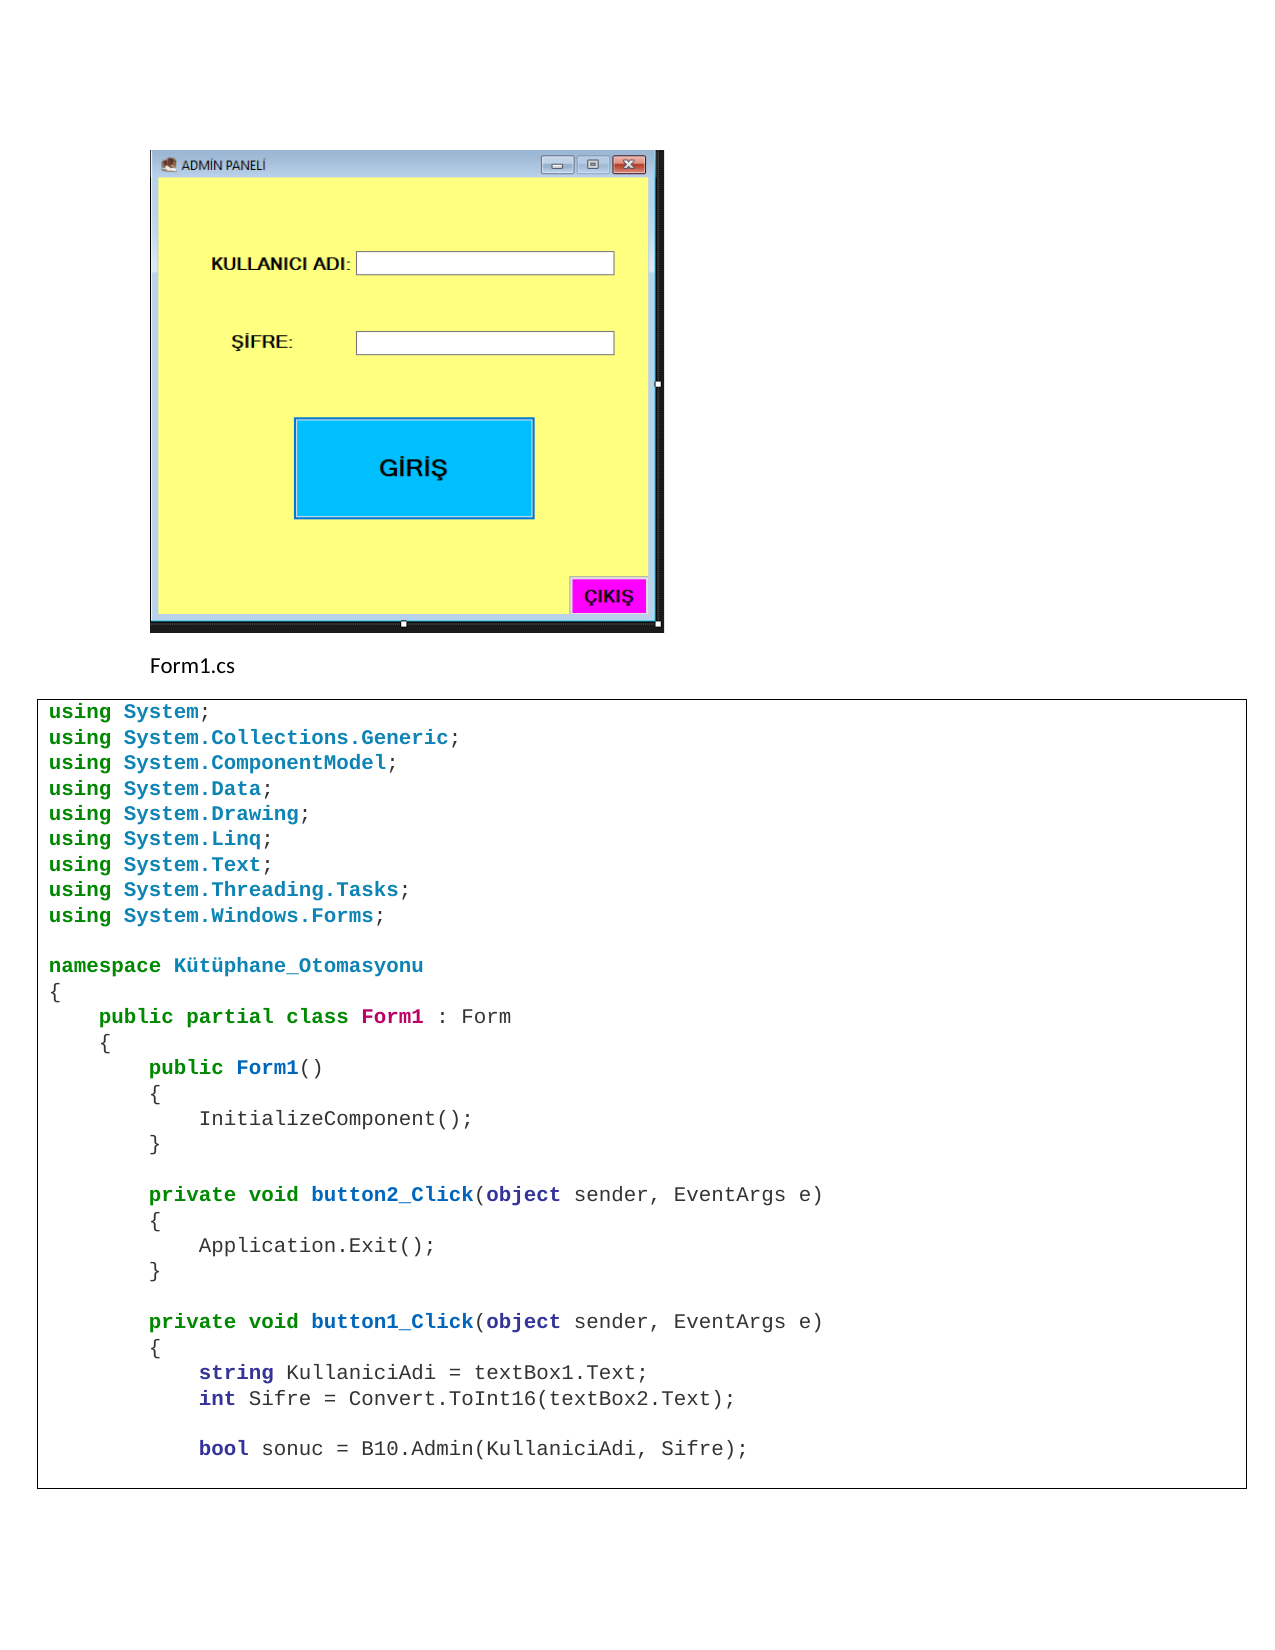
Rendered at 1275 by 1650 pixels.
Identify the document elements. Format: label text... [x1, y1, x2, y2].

picture [150, 150, 665, 633]
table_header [38, 700, 1246, 1487]
text Form1.cs [150, 652, 1125, 679]
